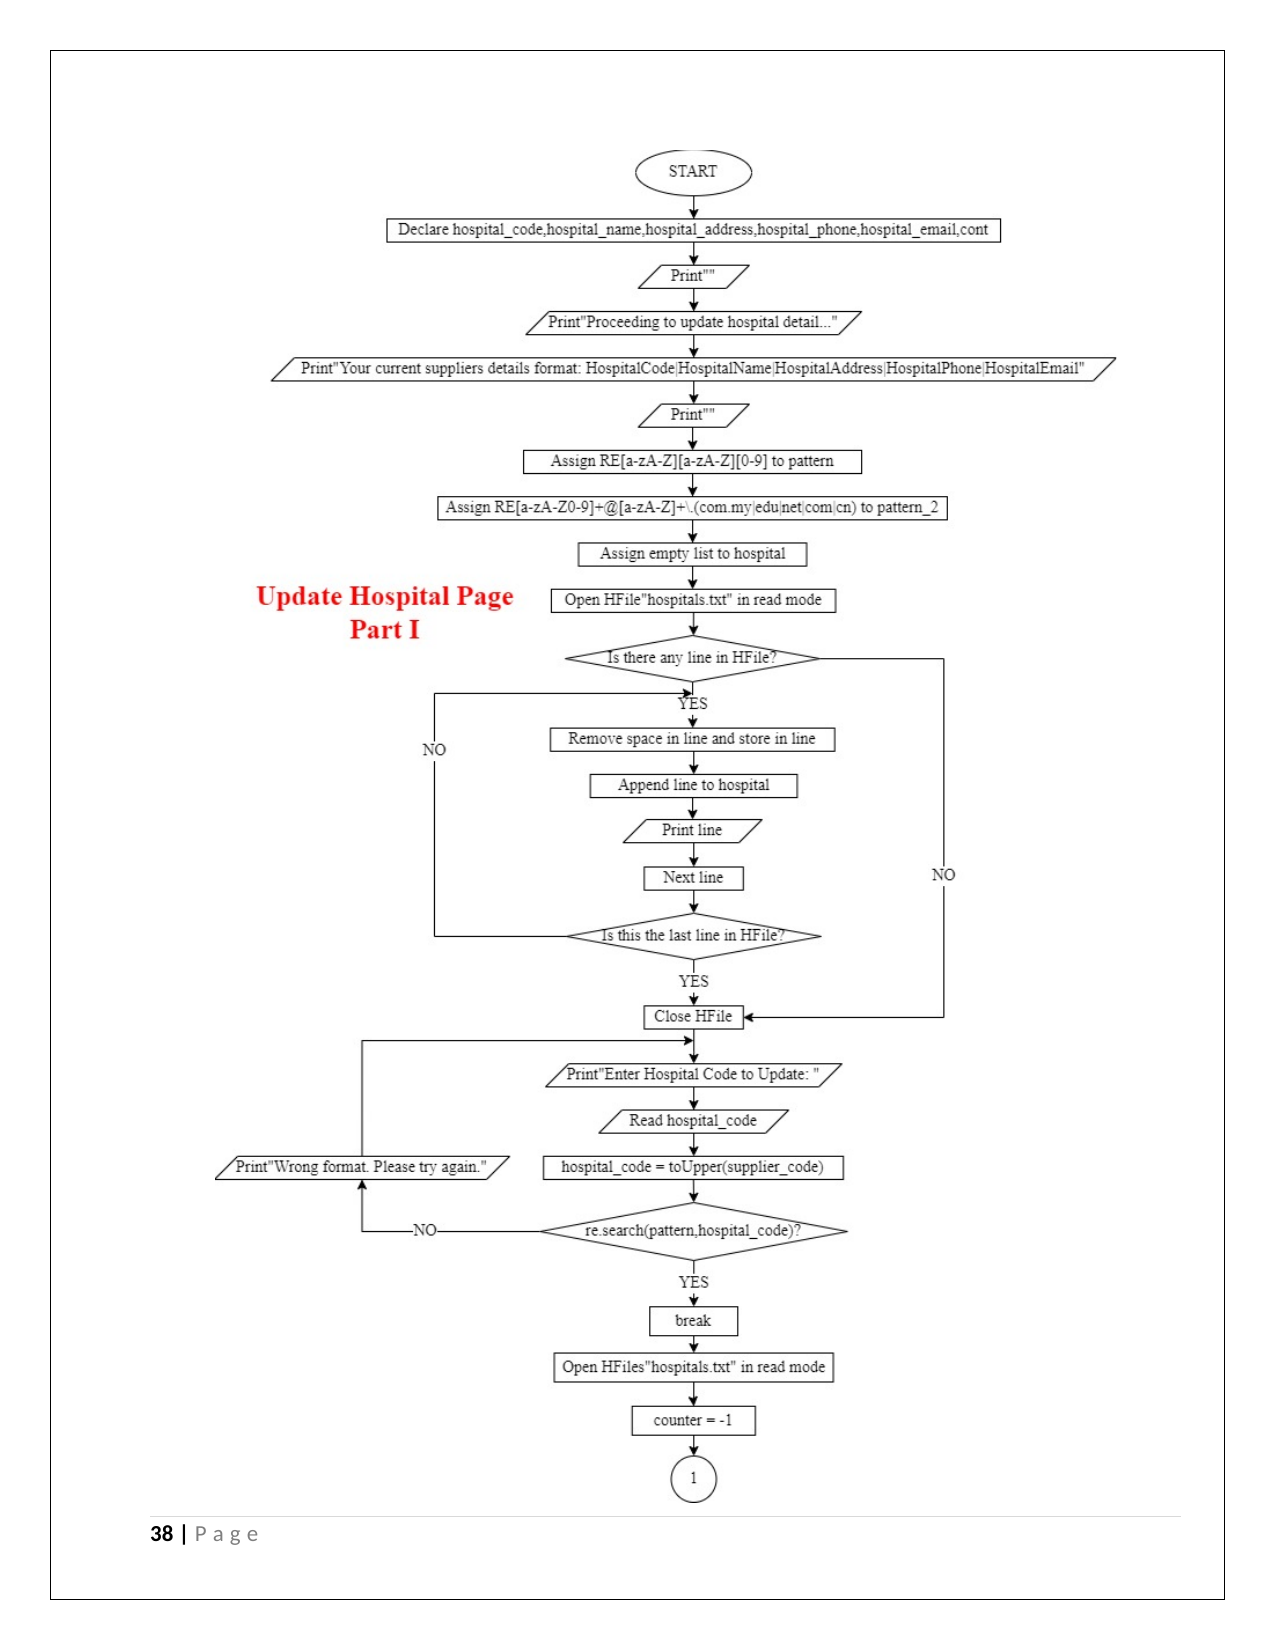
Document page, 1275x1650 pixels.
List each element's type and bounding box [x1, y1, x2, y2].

picture [215, 150, 1117, 1503]
